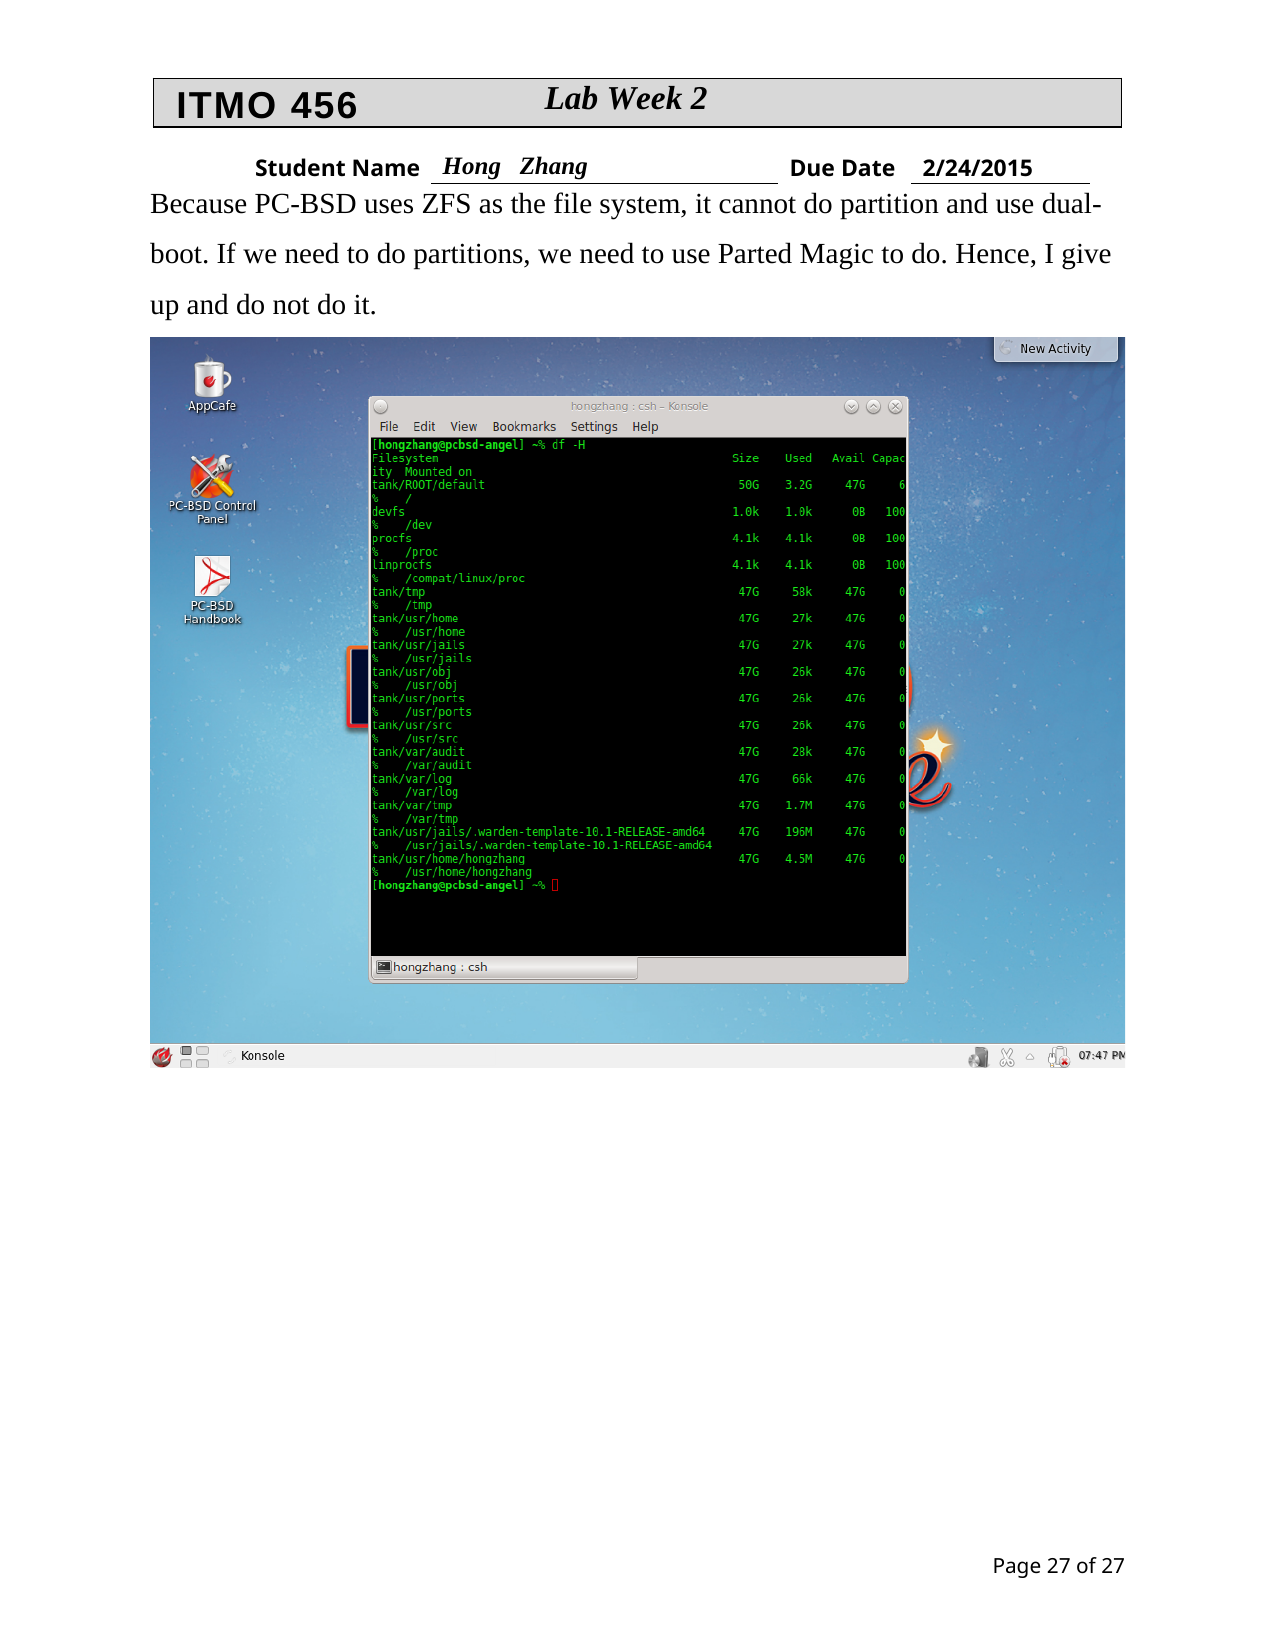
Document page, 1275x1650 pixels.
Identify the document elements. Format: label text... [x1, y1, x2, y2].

text Because PC-BSD uses ZFS as the file system, it cannot do partition and use dual-boot. If we need to do partitions, we need to use Parted Magic to do. Hence, I give up and do not do it. [150, 186, 1125, 320]
picture [150, 337, 1125, 1068]
